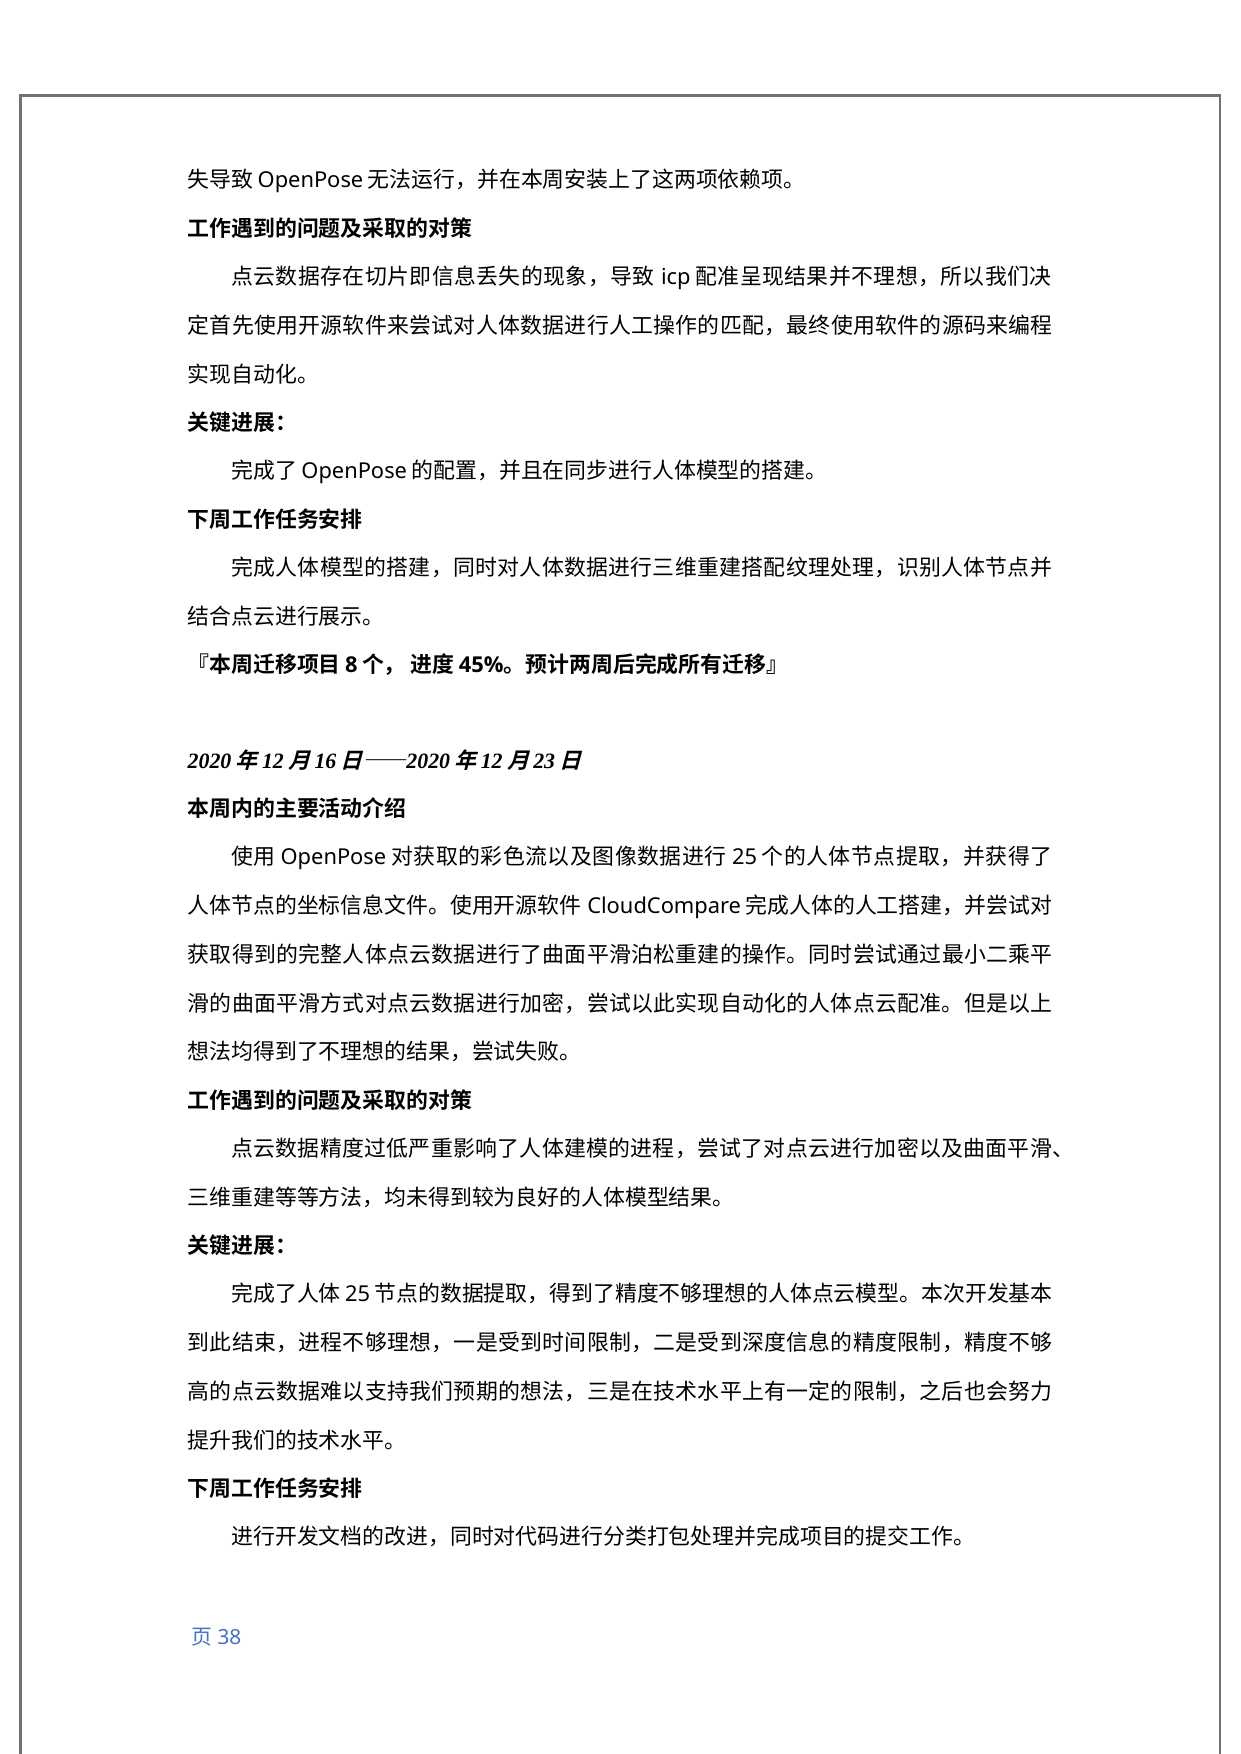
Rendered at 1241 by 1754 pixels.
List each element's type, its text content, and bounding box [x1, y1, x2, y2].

text 2020年12月16日——2020年12月23日 [187, 742, 1053, 775]
text 关键进展： [187, 404, 1053, 437]
text 下周工作任务安排 [187, 1471, 1053, 1503]
text 完成了OpenPose的配置，并且在同步进行人体模型的搭建。 [187, 453, 1053, 485]
text 进行开发文档的改进，同时对代码进行分类打包处理并完成项目的提交工作。 [187, 1519, 1053, 1551]
text 完成了人体25节点的数据提取，得到了精度不够理想的人体点云模型。本次开发基本到此结束，进程不够理想，一是受到时间限制，二是受到深度信息的精度限制，精度不够高的点云数据难以支持我们预期的想法，三是在技术水平上有一定的限制，之后也会努力提升我们的技术水平。 [187, 1276, 1053, 1455]
text 本周内的主要活动介绍 [187, 791, 1053, 823]
text 点云数据存在切片即信息丢失的现象，导致icp配准呈现结果并不理想，所以我们决定首先使用开源软件来尝试对人体数据进行人工操作的匹配，最终使用软件的源码来编程实现自动化。 [187, 259, 1053, 389]
text 下周工作任务安排 [187, 501, 1053, 534]
text 完成人体模型的搭建，同时对人体数据进行三维重建搭配纹理处理，识别人体节点并结合点云进行展示。 [187, 549, 1053, 631]
text 关键进展： [187, 1228, 1053, 1260]
text 工作遇到的问题及采取的对策 [187, 1082, 1053, 1115]
text 点云数据精度过低严重影响了人体建模的进程，尝试了对点云进行加密以及曲面平滑、三维重建等等方法，均未得到较为良好的人体模型结果。 [187, 1131, 1053, 1212]
text 使用OpenPose对获取的彩色流以及图像数据进行25个的人体节点提取，并获得了人体节点的坐标信息文件。使用开源软件CloudCompare完成人体的人工搭建，并尝试对获取得到的完整人体点云数据进行了曲面平滑泊松重建的操作。同时尝试通过最小二乘平滑的曲面平滑方式对点云数据进行加密，尝试以此实现自动化的人体点云配准。但是以上想法均得到了不理想的结果，尝试失败。 [187, 839, 1053, 1066]
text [187, 162, 1053, 194]
text 工作遇到的问题及采取的对策 [187, 210, 1053, 243]
text 『本周迁移项目8个， 进度45%。预计两周后完成所有迁移』 [459, 647, 1053, 679]
